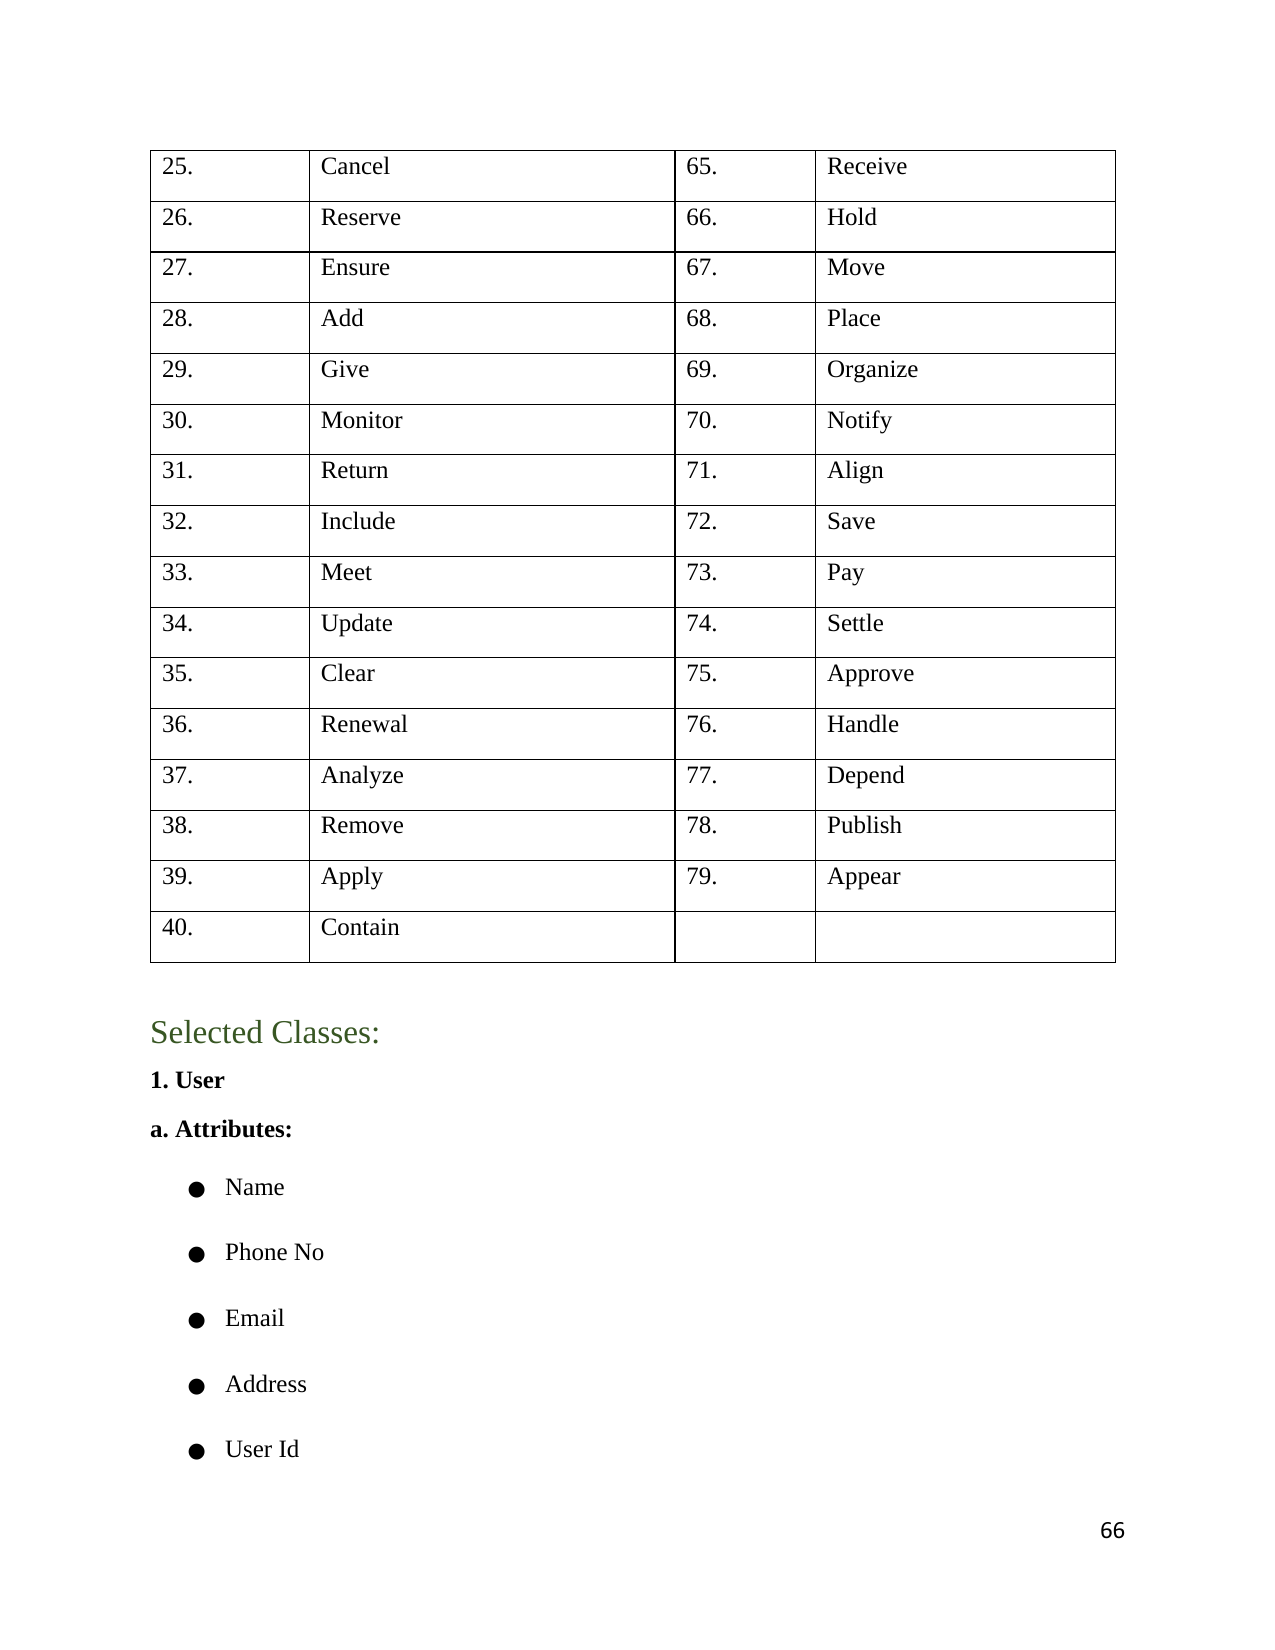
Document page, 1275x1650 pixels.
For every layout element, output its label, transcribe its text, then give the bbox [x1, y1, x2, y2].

table_cell 75. [676, 658, 815, 708]
table_cell Settle [816, 608, 1115, 657]
table_cell Hold [816, 202, 1115, 251]
table_cell Contain [310, 912, 674, 962]
table_cell Clear [310, 658, 674, 708]
table_cell 73. [676, 557, 815, 607]
table_cell [676, 912, 815, 962]
table_cell Receive [816, 151, 1115, 201]
table_cell Save [816, 506, 1115, 556]
subtitle Selected Classes: [150, 1012, 1125, 1051]
table_cell Move [816, 253, 1115, 302]
list Address [187, 1361, 1125, 1404]
table_cell Cancel [310, 151, 674, 201]
table_cell Appear [816, 861, 1115, 911]
list Phone No [187, 1230, 1125, 1273]
table_cell 78. [676, 811, 815, 860]
table_cell Depend [816, 760, 1115, 809]
table_cell 25. [151, 151, 309, 201]
table_cell 66. [676, 202, 815, 251]
table_cell 35. [151, 658, 309, 708]
text a. Attributes: [150, 1114, 1125, 1143]
table_cell 37. [151, 760, 309, 809]
table_cell Analyze [310, 760, 674, 809]
table_cell Return [310, 455, 674, 505]
table_cell 30. [151, 405, 309, 454]
table_cell 34. [151, 608, 309, 657]
table_cell Align [816, 455, 1115, 505]
table_cell 38. [151, 811, 309, 860]
table_cell 32. [151, 506, 309, 556]
table_cell 26. [151, 202, 309, 251]
table_cell Handle [816, 709, 1115, 759]
table_cell Place [816, 303, 1115, 353]
table_cell 29. [151, 354, 309, 404]
table_cell Include [310, 506, 674, 556]
table_cell Give [310, 354, 674, 404]
table_cell Ensure [310, 253, 674, 302]
table_cell 77. [676, 760, 815, 809]
table_cell 36. [151, 709, 309, 759]
table_cell 70. [676, 405, 815, 454]
list Name [187, 1164, 1125, 1207]
table_cell Meet [310, 557, 674, 607]
table_cell 68. [676, 303, 815, 353]
table_cell 33. [151, 557, 309, 607]
table_cell Remove [310, 811, 674, 860]
table_cell 79. [676, 861, 815, 911]
table_cell Monitor [310, 405, 674, 454]
table_cell 74. [676, 608, 815, 657]
table_cell 39. [151, 861, 309, 911]
table_cell 27. [151, 253, 309, 302]
table_cell 76. [676, 709, 815, 759]
table_cell Organize [816, 354, 1115, 404]
table_cell 31. [151, 455, 309, 505]
table_cell 69. [676, 354, 815, 404]
table_cell [816, 912, 1115, 962]
table_cell 40. [151, 912, 309, 962]
list User Id [187, 1427, 1125, 1470]
table_cell 28. [151, 303, 309, 353]
table_cell 71. [676, 455, 815, 505]
table_cell 65. [676, 151, 815, 201]
table_cell Reserve [310, 202, 674, 251]
table_cell Publish [816, 811, 1115, 860]
table_cell Pay [816, 557, 1115, 607]
table_cell Renewal [310, 709, 674, 759]
table_cell Apply [310, 861, 674, 911]
list Email [187, 1296, 1125, 1338]
table_cell 67. [676, 253, 815, 302]
text 1. User [150, 1065, 1125, 1093]
table_cell Add [310, 303, 674, 353]
table_cell Approve [816, 658, 1115, 708]
table_cell Update [310, 608, 674, 657]
table_cell Notify [816, 405, 1115, 454]
table_cell 72. [676, 506, 815, 556]
